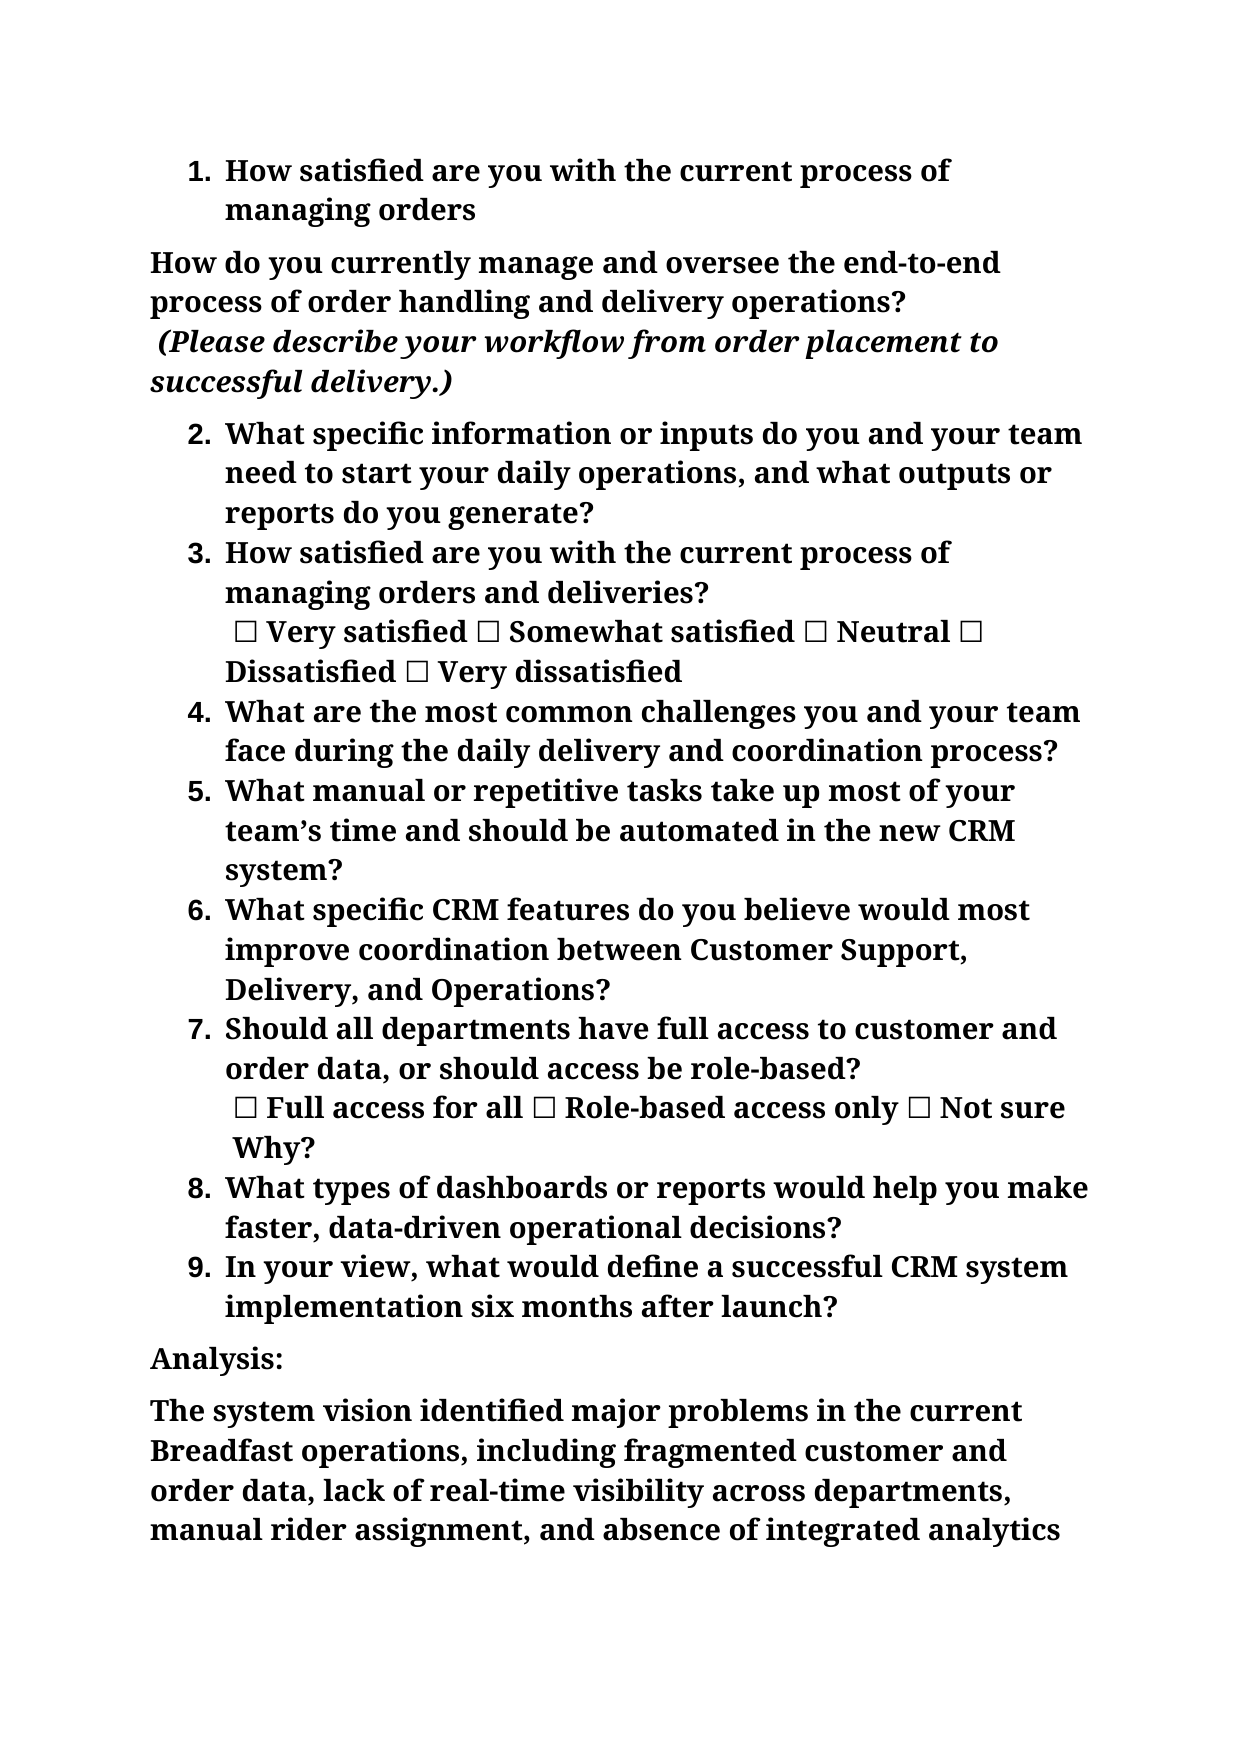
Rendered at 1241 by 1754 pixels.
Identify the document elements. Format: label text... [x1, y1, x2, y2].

text Analysis: [150, 1338, 1090, 1378]
list How satisfied are you with the current process of managing orders [187, 150, 1090, 229]
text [150, 1391, 1090, 1549]
list How satisfied are you with the current process of managing orders and deliveries? ☐ Very satisfied ☐ Somewhat satisfied ☐ Neutral ☐ Dissatisfied ☐ Very dissatisfied [187, 532, 1090, 691]
list What manual or repetitive tasks take up most of your team’s time and should be automated in the new CRM system? [187, 770, 1090, 889]
list What specific CRM features do you believe would most improve coordination between Customer Support, Delivery, and Operations? [187, 889, 1090, 1008]
list What are the most common challenges you and your team face during the daily delivery and coordination process? [187, 691, 1090, 770]
list In your view, what would define a successful CRM system implementation six months after launch? [187, 1247, 1090, 1326]
list Should all departments have full access to customer and order data, or should access be role-based? ☐ Full access for all ☐ Role-based access only ☐ Not sure Why? [187, 1008, 1090, 1167]
text How do you currently manage and oversee the end-to-end process of order handling and delivery operations? (Please describe your workflow from order placement to successful delivery.) [150, 242, 1090, 401]
list What types of dashboards or reports would help you make faster, data-driven operational decisions? [187, 1167, 1090, 1247]
list What specific information or inputs do you and your team need to start your daily operations, and what outputs or reports do you generate? [187, 413, 1090, 532]
